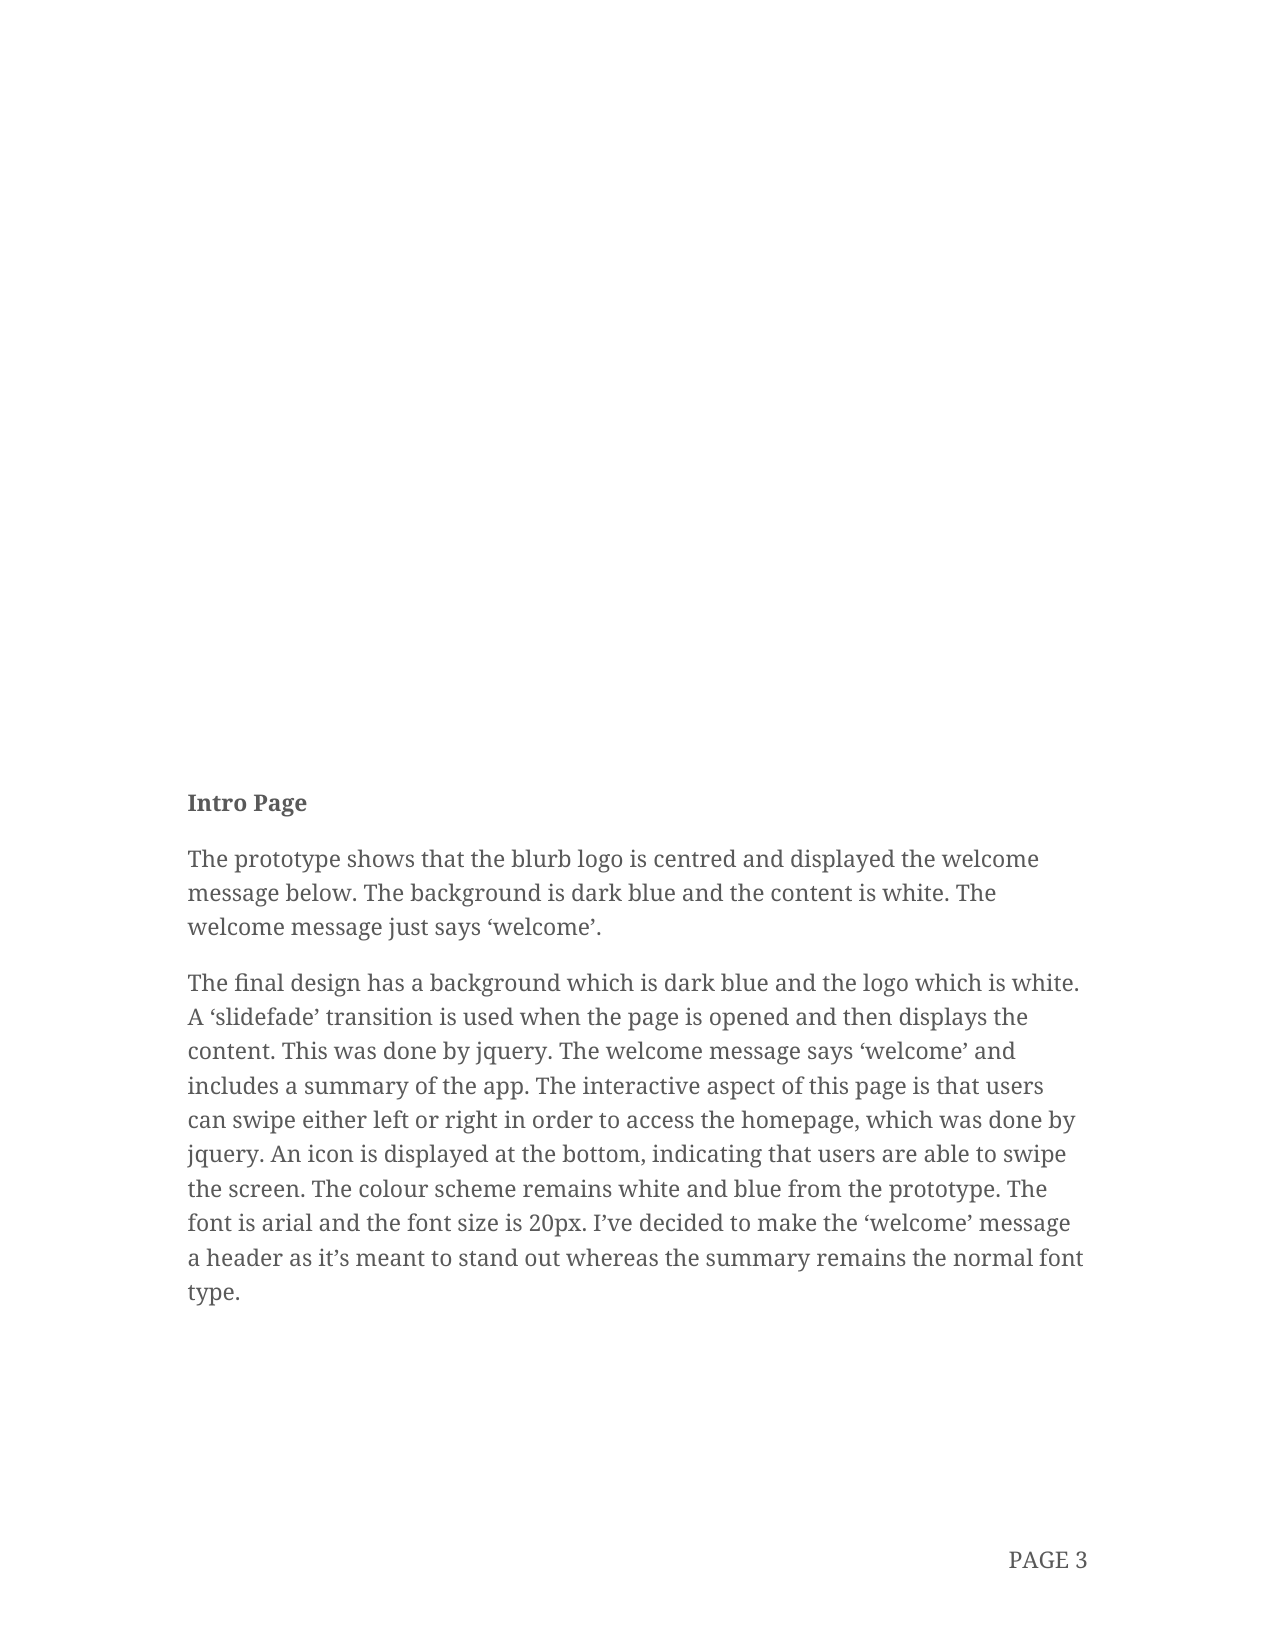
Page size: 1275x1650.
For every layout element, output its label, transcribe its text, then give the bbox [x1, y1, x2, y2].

text The final design has a background which is dark blue and the logo which is white. A ‘slidefade’ transition is used when the page is opened and then displays the content. This was done by jquery. The welcome message says ‘welcome’ and includes a summary of the app. The interactive aspect of this page is that users can swipe either left or right in order to access the homepage, which was done by jquery. An icon is displayed at the bottom, indicating that users are able to swipe the screen. The colour scheme remains white and blue from the prototype. The font is arial and the font size is 20px. I’ve decided to make the ‘welcome’ message a header as it’s meant to stand out whereas the summary remains the normal font type. [187, 966, 1087, 1307]
text Intro Page [187, 787, 1087, 818]
text The prototype shows that the blurb logo is centred and displayed the welcome message below. The background is dark blue and the content is white. The welcome message just says ‘welcome’. [187, 842, 1087, 942]
